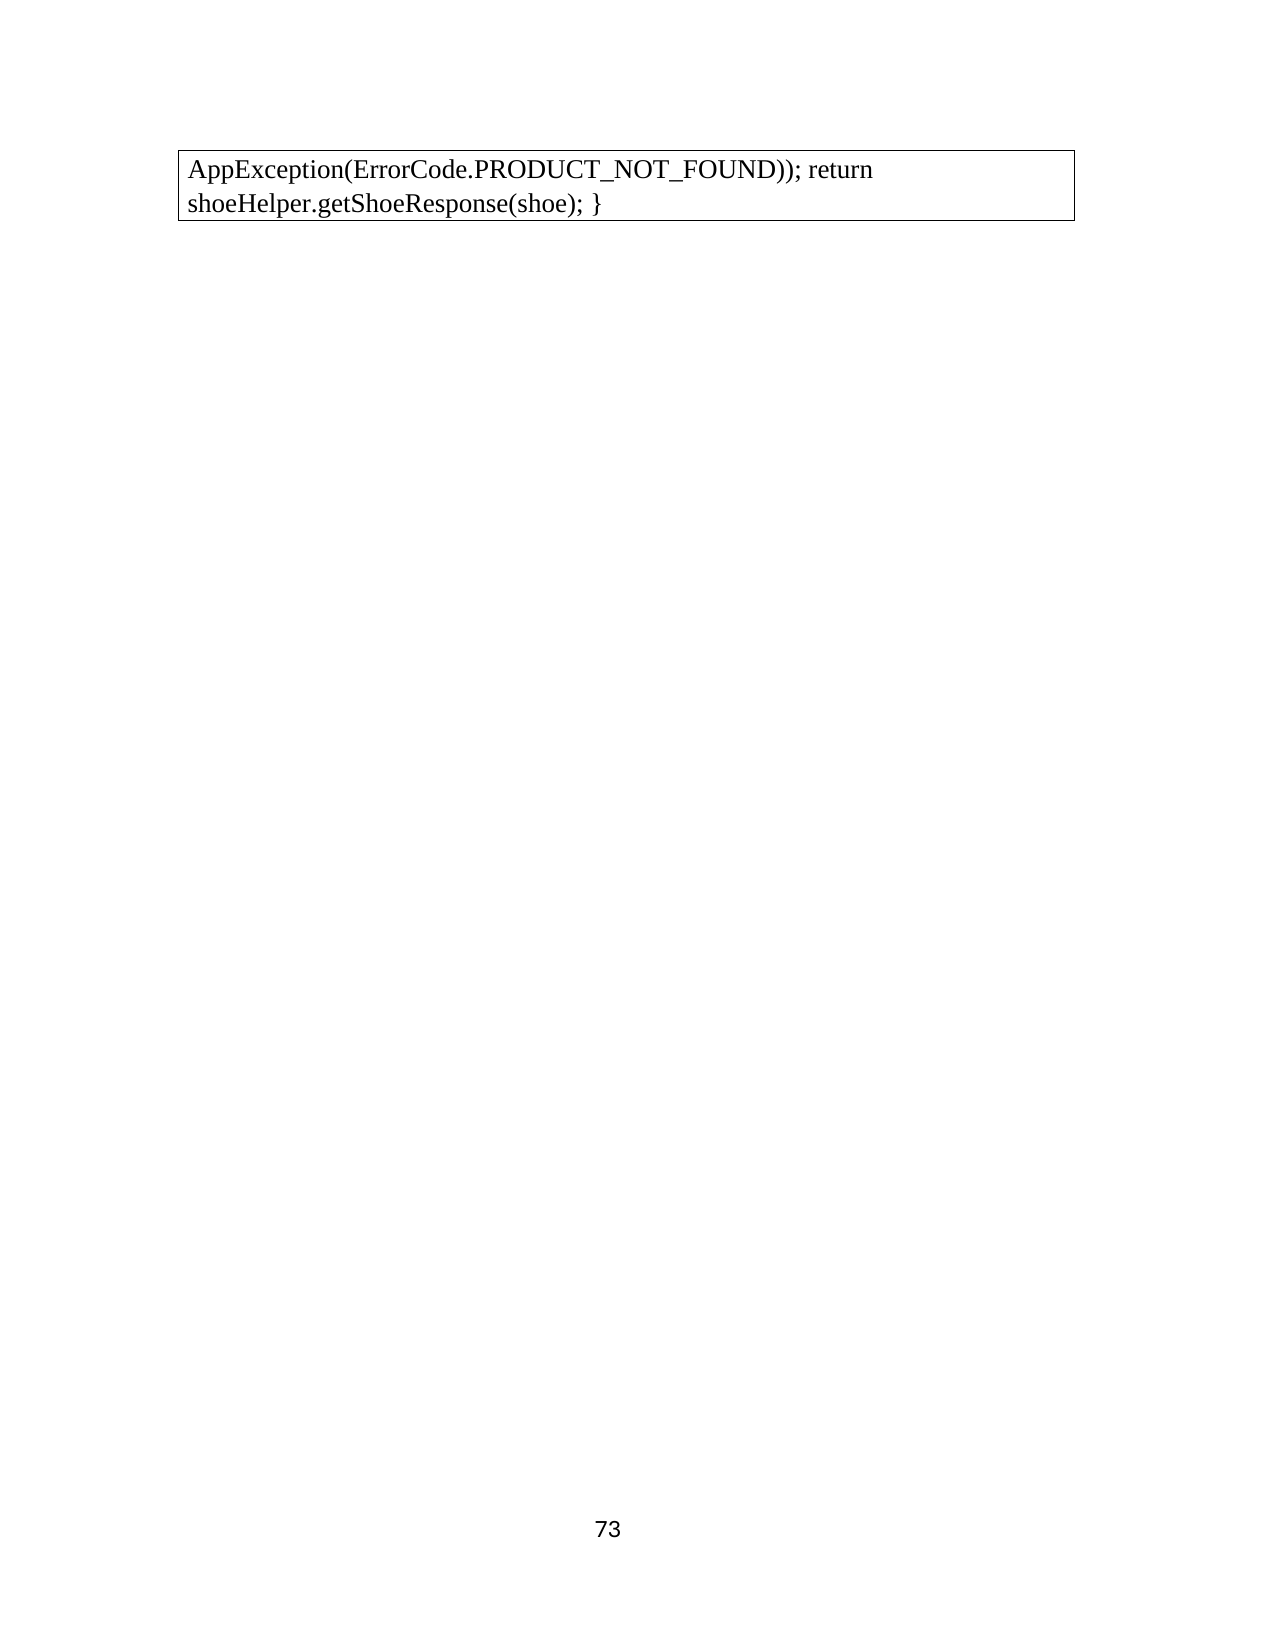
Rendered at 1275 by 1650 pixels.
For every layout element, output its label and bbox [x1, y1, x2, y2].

text [179, 151, 1074, 220]
